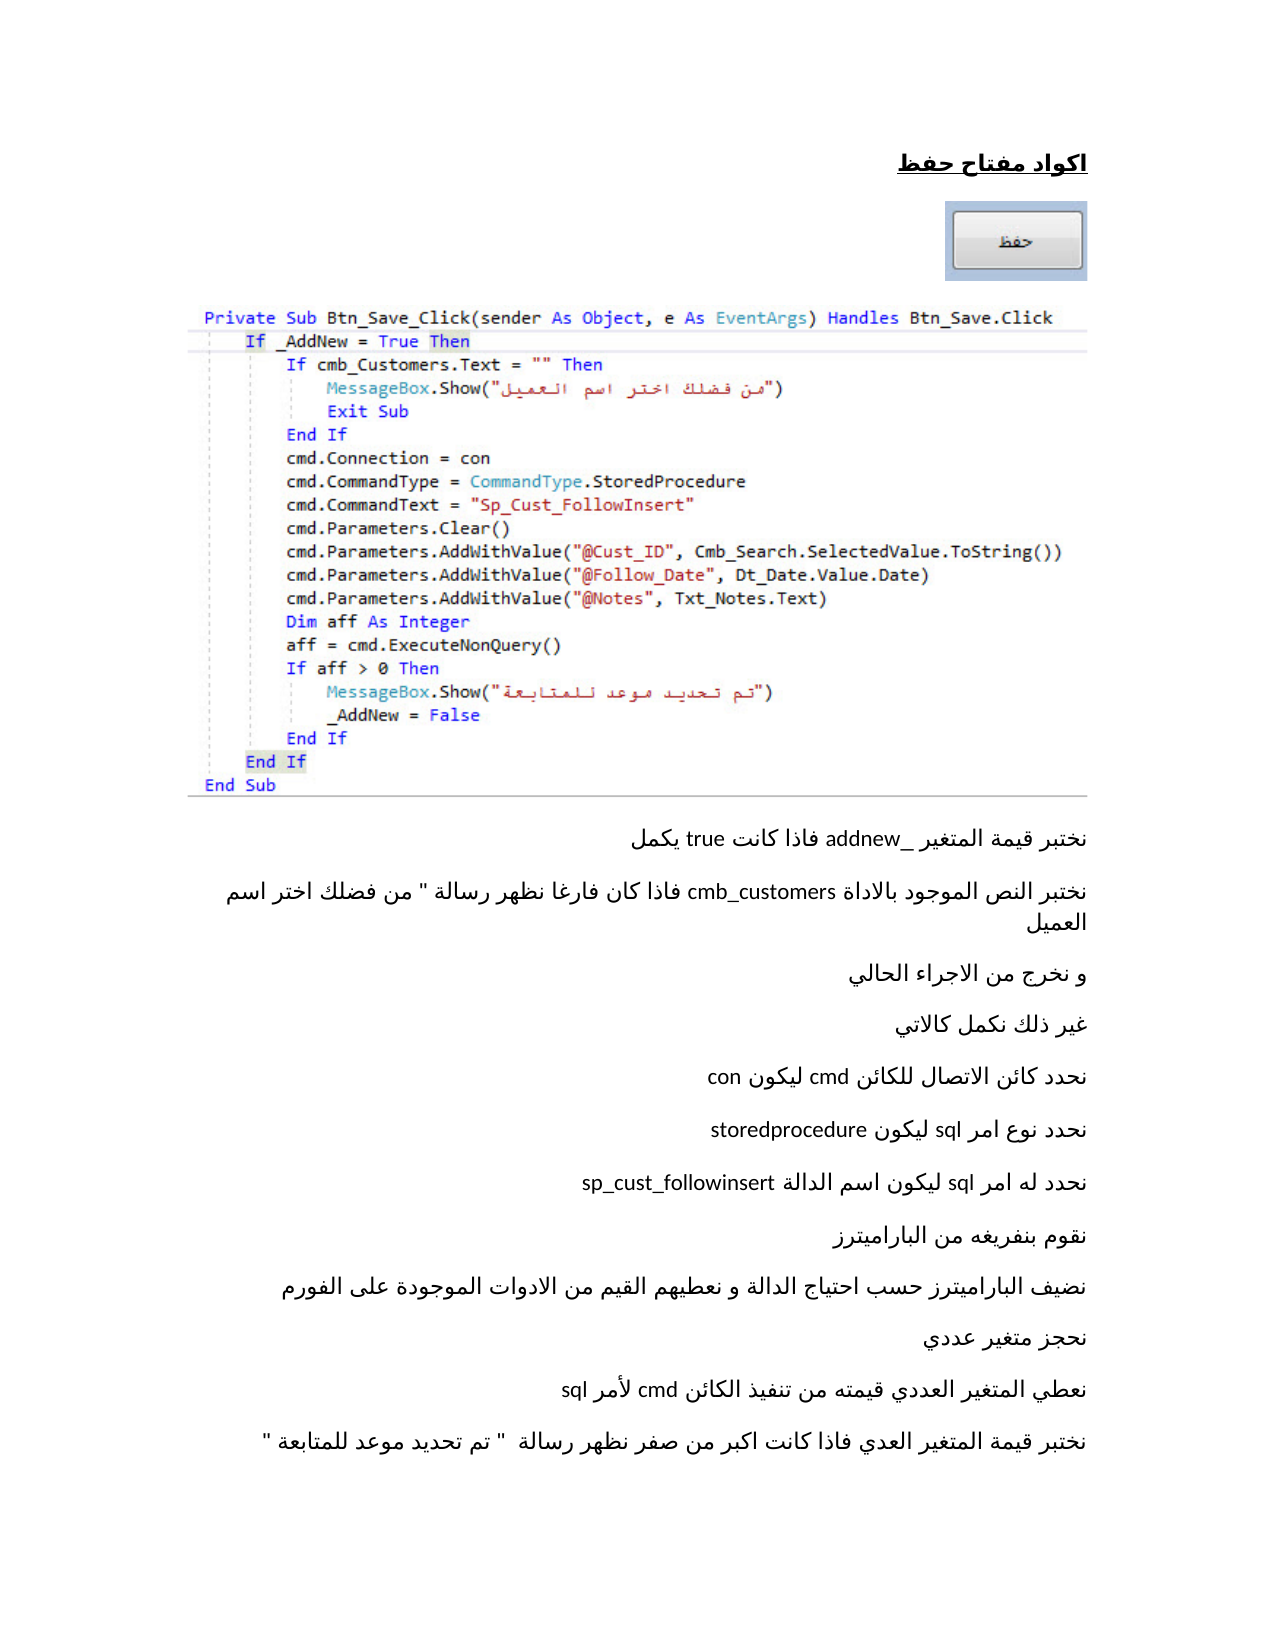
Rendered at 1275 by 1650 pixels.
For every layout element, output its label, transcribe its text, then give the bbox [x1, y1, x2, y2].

text نحجز متغير عددي [187, 1324, 1087, 1350]
text اكواد مفتاح حفظ [187, 150, 1087, 176]
text نقوم بنفريغه من الباراميترز [187, 1222, 1087, 1248]
text نعطي المتغير العددي قيمته من تنفيذ الكائن cmd لأمر sql [187, 1375, 1087, 1403]
text نضيف الباراميترز حسب احتياج الدالة و نعطيهم القيم من الادوات الموجودة على الفورم [187, 1273, 1087, 1299]
text نحدد له امر sql ليكون اسم الدالة sp_cust_followinsert [187, 1168, 1087, 1197]
text نحدد نوع امر sql ليكون storedprocedure [187, 1116, 1087, 1143]
text نختبر النص الموجود بالاداة cmb_customers فاذا كان فارغا نظهر رسالة " من فضلك اختر اسم العميل [187, 877, 1087, 936]
text غير ذلك نكمل كالاتي [187, 1011, 1087, 1038]
picture [187, 305, 1088, 800]
text نختبر قيمة المتغير _addnew فاذا كانت true يكمل [187, 824, 1087, 852]
text و نخرج من الاجراء الحالي [187, 960, 1087, 987]
picture [945, 201, 1088, 281]
text نختبر قيمة المتغير العدي فاذا كانت اكبر من صفر نظهر رسالة " تم تحديد موعد للمتابعة " [187, 1428, 1087, 1454]
text نحدد كائن الاتصال للكائن cmd ليكون con [187, 1062, 1087, 1091]
